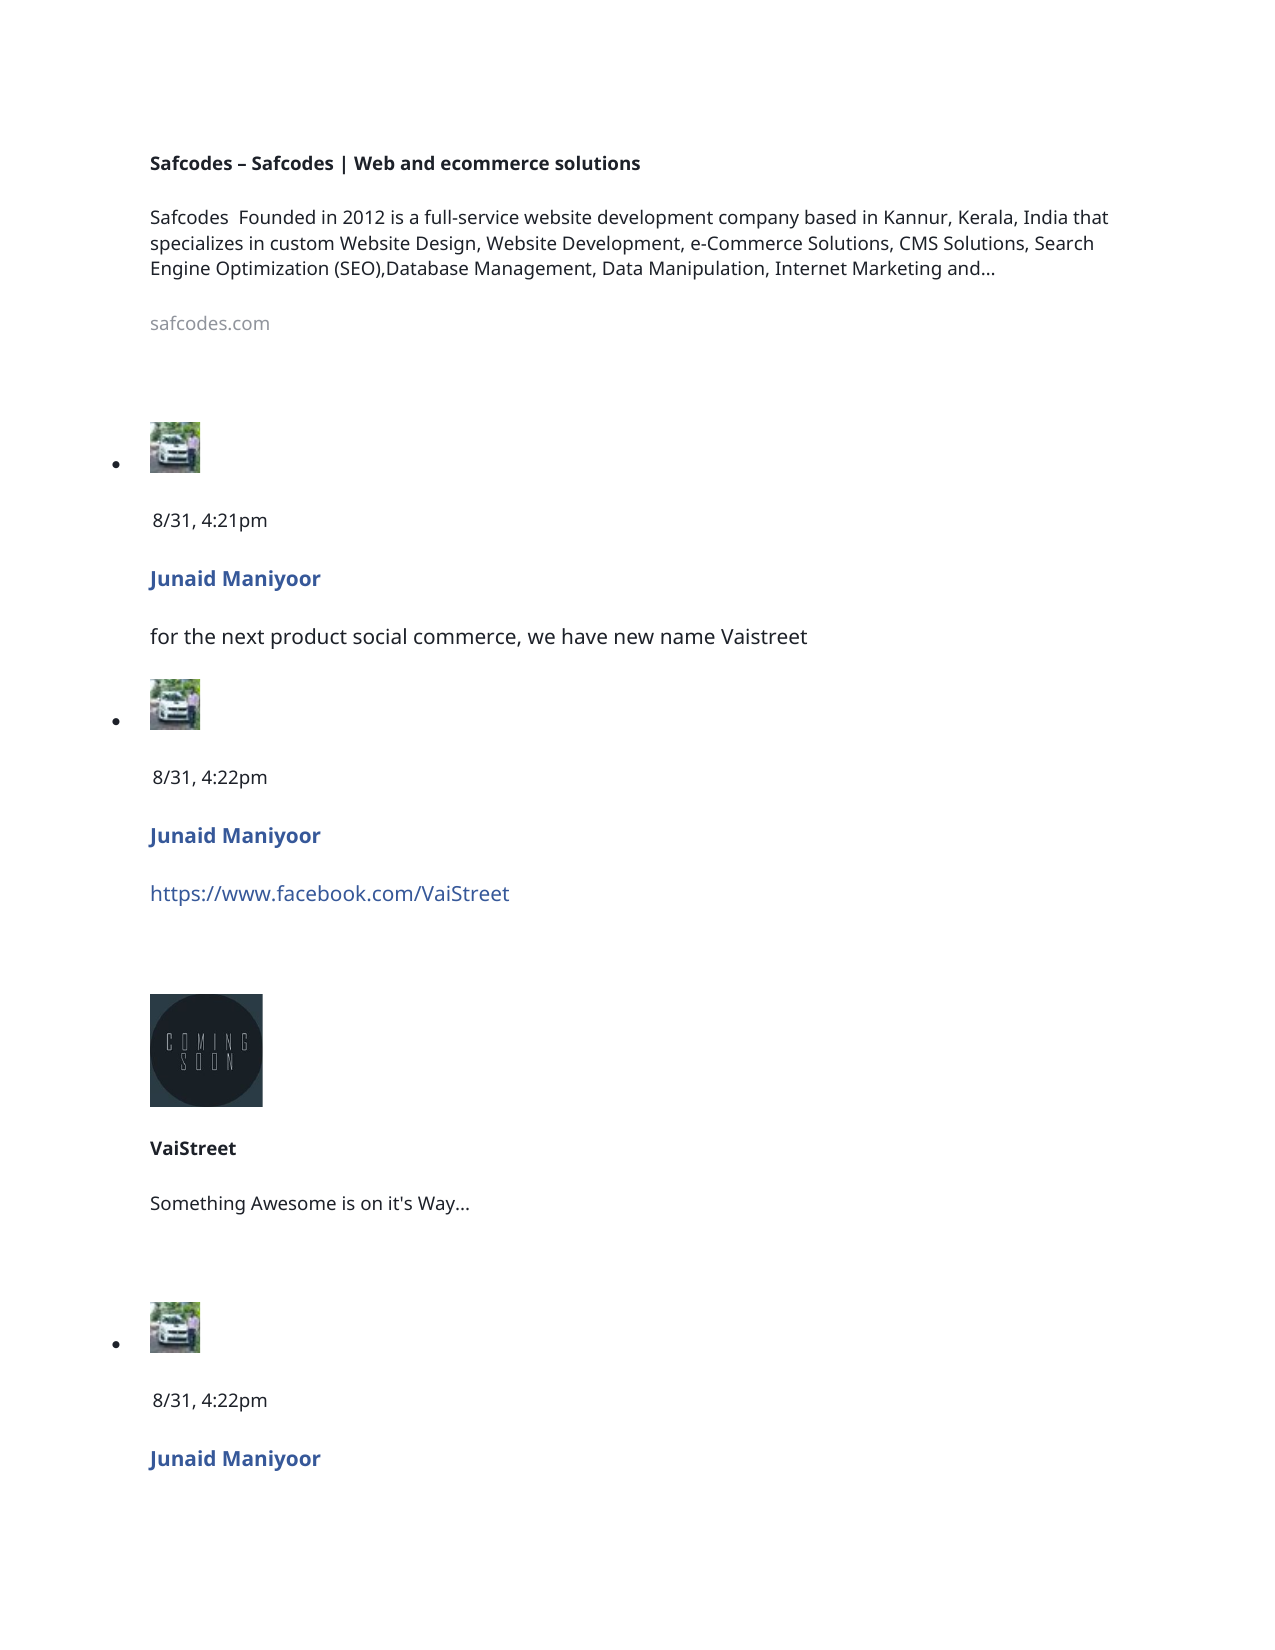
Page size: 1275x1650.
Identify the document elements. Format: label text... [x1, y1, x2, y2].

text Junaid Maniyoor [150, 1444, 1125, 1473]
text safcodes.com [150, 310, 1125, 336]
text Junaid Maniyoor [150, 564, 1125, 593]
text for the next product social commerce, we have new name Vaistreet [150, 622, 1125, 650]
picture [150, 1302, 200, 1353]
text Something Awesome is on it's Way... [150, 1190, 1125, 1216]
text 8/31, 4:21pm [150, 507, 1125, 535]
picture [150, 679, 200, 730]
text VaiStreet [150, 1136, 1125, 1161]
text Junaid Maniyoor [150, 822, 1125, 850]
text 8/31, 4:22pm [150, 764, 1125, 792]
text Safcodes – Safcodes | Web and ecommerce solutions [150, 150, 1125, 176]
text Safcodes Founded in 2012 is a full-service website development company based in Kannur, Kerala, India that specializes in custom Website Design, Website Development, e-Commerce Solutions, CMS Solutions, Search Engine Optimization (SEO),Database Management, Data Manipulation, Internet Marketing and… [150, 205, 1125, 281]
text https://www.facebook.com/VaiStreet [150, 879, 1125, 908]
picture [150, 994, 263, 1107]
picture [150, 422, 200, 473]
text 8/31, 4:22pm [150, 1387, 1125, 1415]
